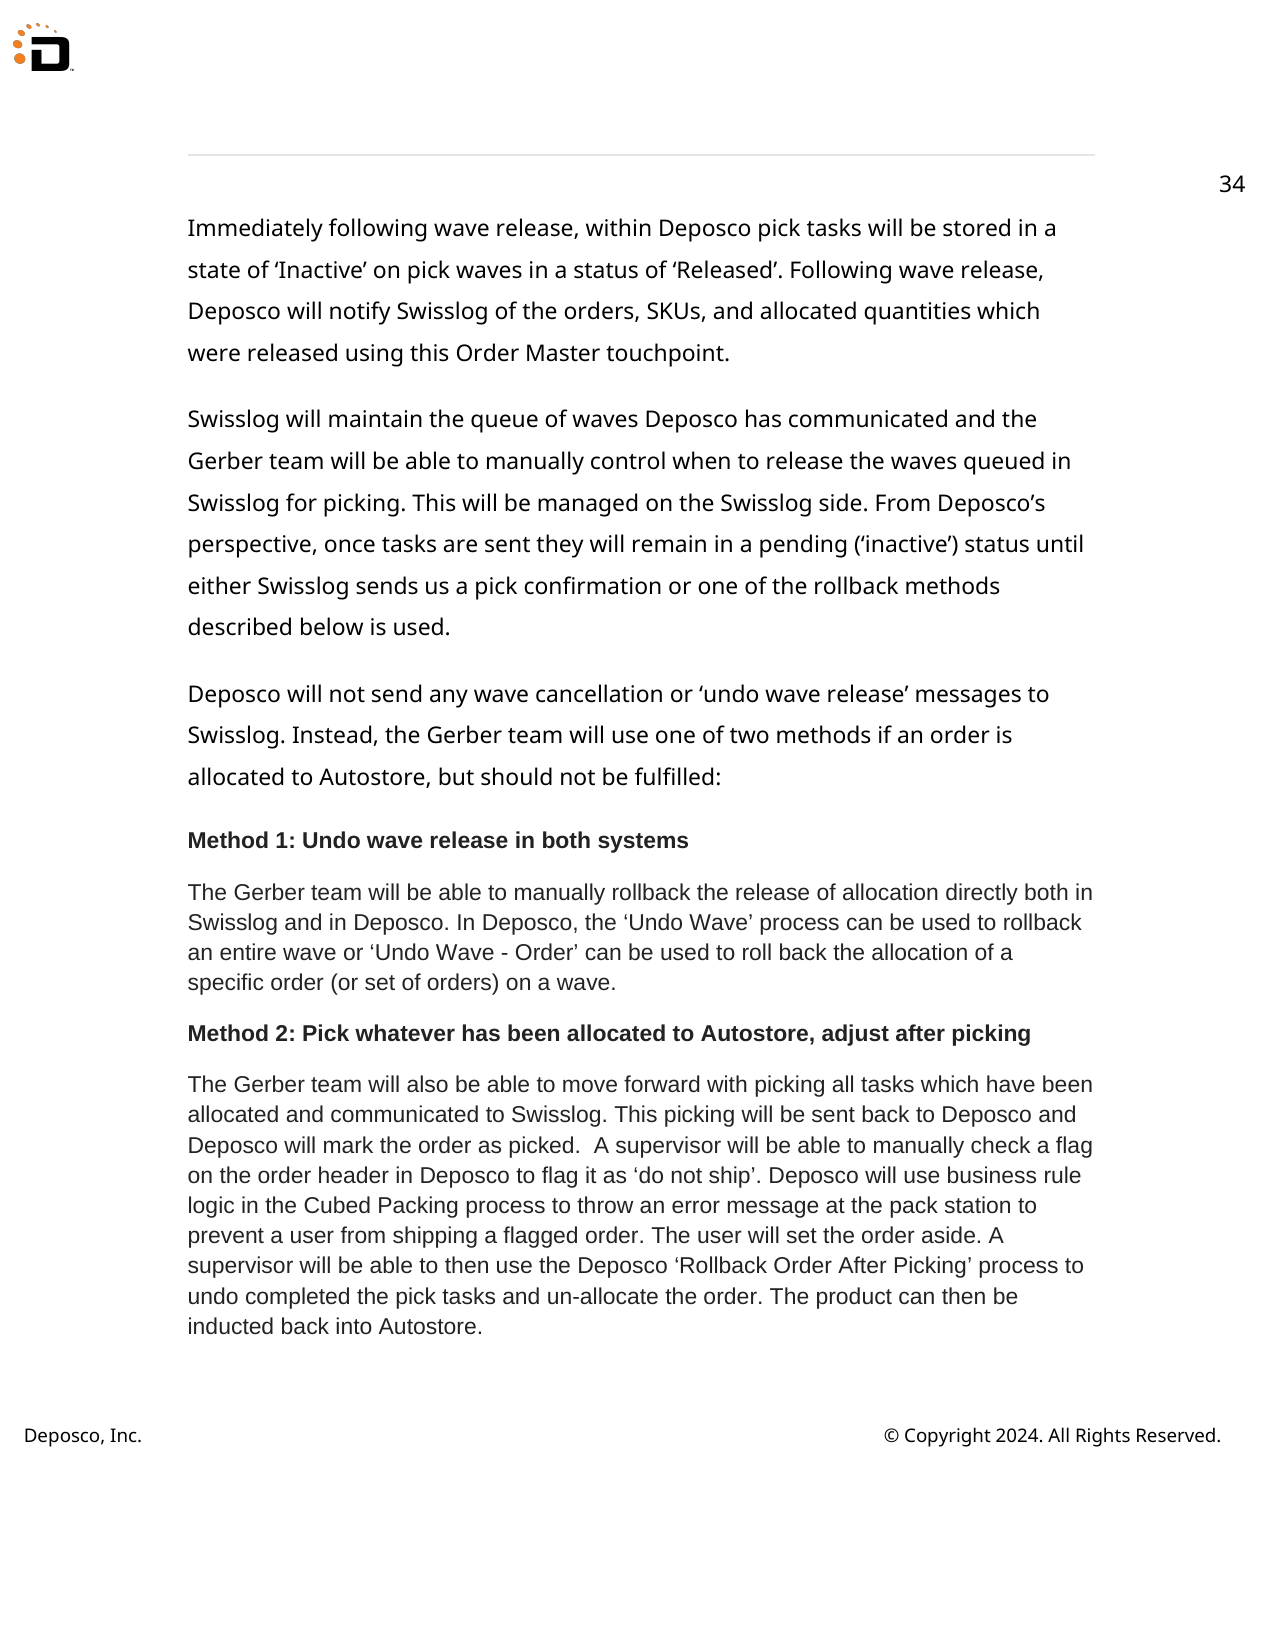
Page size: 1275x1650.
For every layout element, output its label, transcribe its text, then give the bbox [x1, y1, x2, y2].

text The Gerber team will be able to manually rollback the release of allocation directly both in Swisslog and in Deposco. In Deposco, the ‘Undo Wave’ process can be used to rollback an entire wave or ‘Undo Wave - Order’ can be used to roll back the allocation of a specific order (or set of orders) on a wave. [187, 878, 1095, 996]
picture [13, 23, 74, 71]
text Deposco will not send any wave cancellation or ‘undo wave release’ messages to Swisslog. Instead, the Gerber team will use one of two methods if an order is allocated to Autostore, but should not be fulfilled: [187, 678, 1095, 792]
text Method 2: Pick whatever has been allocated to Autostore, adjust after picking [187, 1020, 1095, 1047]
text The Gerber team will also be able to move forward with picking all tasks which have been allocated and communicated to Swisslog. This picking will be sent back to Deposco and Deposco will mark the order as picked. A supervisor will be able to manually check a flag on the order header in Deposco to flag it as ‘do not ship’. Deposco will use business rule logic in the Cubed Packing process to throw an error message at the pack station to prevent a user from shipping a flagged order. The user will set the order aside. A supervisor will be able to then use the Deposco ‘Rollback Order After Picking’ process to undo completed the pick tasks and un-allocate the order. The product can then be inducted back into Autostore. [187, 1071, 1095, 1339]
text Swisslog will maintain the queue of waves Deposco has communicated and the Gerber team will be able to manually control when to release the waves queued in Swisslog for picking. This will be managed on the Swisslog side. From Deposco’s perspective, once tasks are sent they will remain in a pending (‘inactive’) status until either Swisslog sends us a pick confirmation or one of the rollback methods described below is used. [187, 403, 1095, 642]
text Method 1: Undo wave release in both systems [187, 827, 1095, 854]
text Immediately following wave release, within Deposco pick tasks will be stored in a state of ‘Inactive’ on pick waves in a status of ‘Released’. Following wave release, Deposco will notify Swisslog of the orders, SKUs, and allocated quantities which were released using this Order Master touchpoint. [187, 212, 1095, 368]
